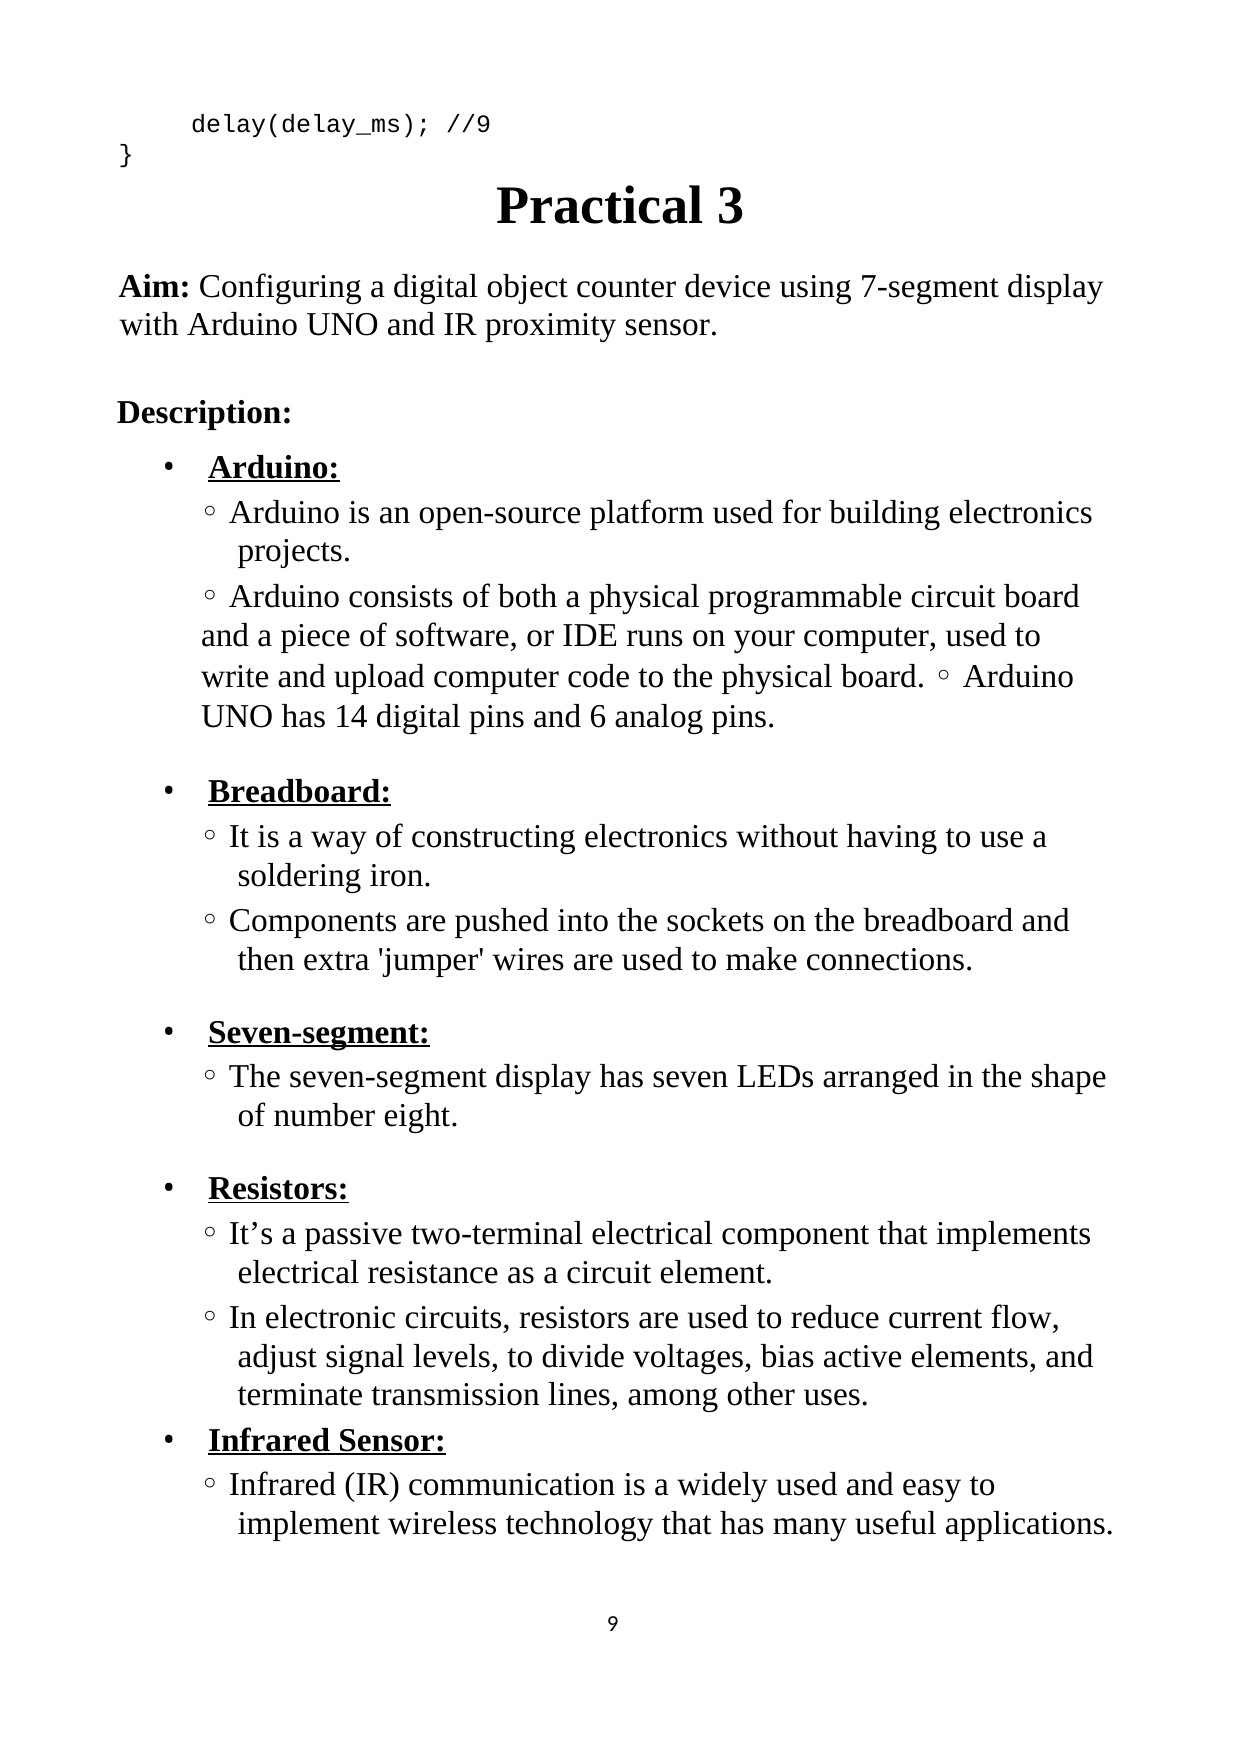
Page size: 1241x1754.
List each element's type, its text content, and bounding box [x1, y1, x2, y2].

text ◦ Arduino is an open-source platform used for building electronics projects. [200, 488, 1125, 569]
text ◦ It’s a passive two-terminal electrical component that implements electrical resistance as a circuit element. [200, 1209, 1125, 1291]
text delay(delay_ms); //9 [191, 111, 1167, 139]
text Description: [117, 393, 1186, 431]
list Arduino: [162, 442, 1186, 488]
text ◦ The seven-segment display has seven LEDs arranged in the shape of number eight. [200, 1053, 1125, 1134]
text } [118, 142, 1167, 170]
text ◦ Components are pushed into the sockets on the breadboard and then extra 'jumper' wires are used to make connections. [200, 897, 1125, 978]
list Infrared Sensor: [162, 1415, 1186, 1461]
text ◦ Arduino consists of both a physical programmable circuit board and a piece of software, or IDE runs on your computer, used to write and upload computer code to the physical board. ◦ Arduino UNO has 14 digital pins and 6 analog pins. [200, 572, 1087, 735]
subtitle Practical 3 [55, 173, 1186, 235]
list Resistors: [162, 1164, 1186, 1209]
text ◦ Infrared (IR) communication is a widely used and easy to implement wireless technology that has many useful applications. [200, 1461, 1125, 1542]
text ◦ It is a way of constructing electronics without having to use a soldering iron. [200, 812, 1125, 893]
list Seven-segment: [162, 1007, 1186, 1053]
text Aim: Configuring a digital object counter device using 7-segment display with Arduino UNO and IR proximity sensor. [118, 268, 1125, 342]
list Breadboard: [162, 767, 1186, 812]
text ◦ In electronic circuits, resistors are used to reduce current flow, adjust signal levels, to divide voltages, bias active elements, and terminate transmission lines, among other uses. [200, 1294, 1125, 1412]
